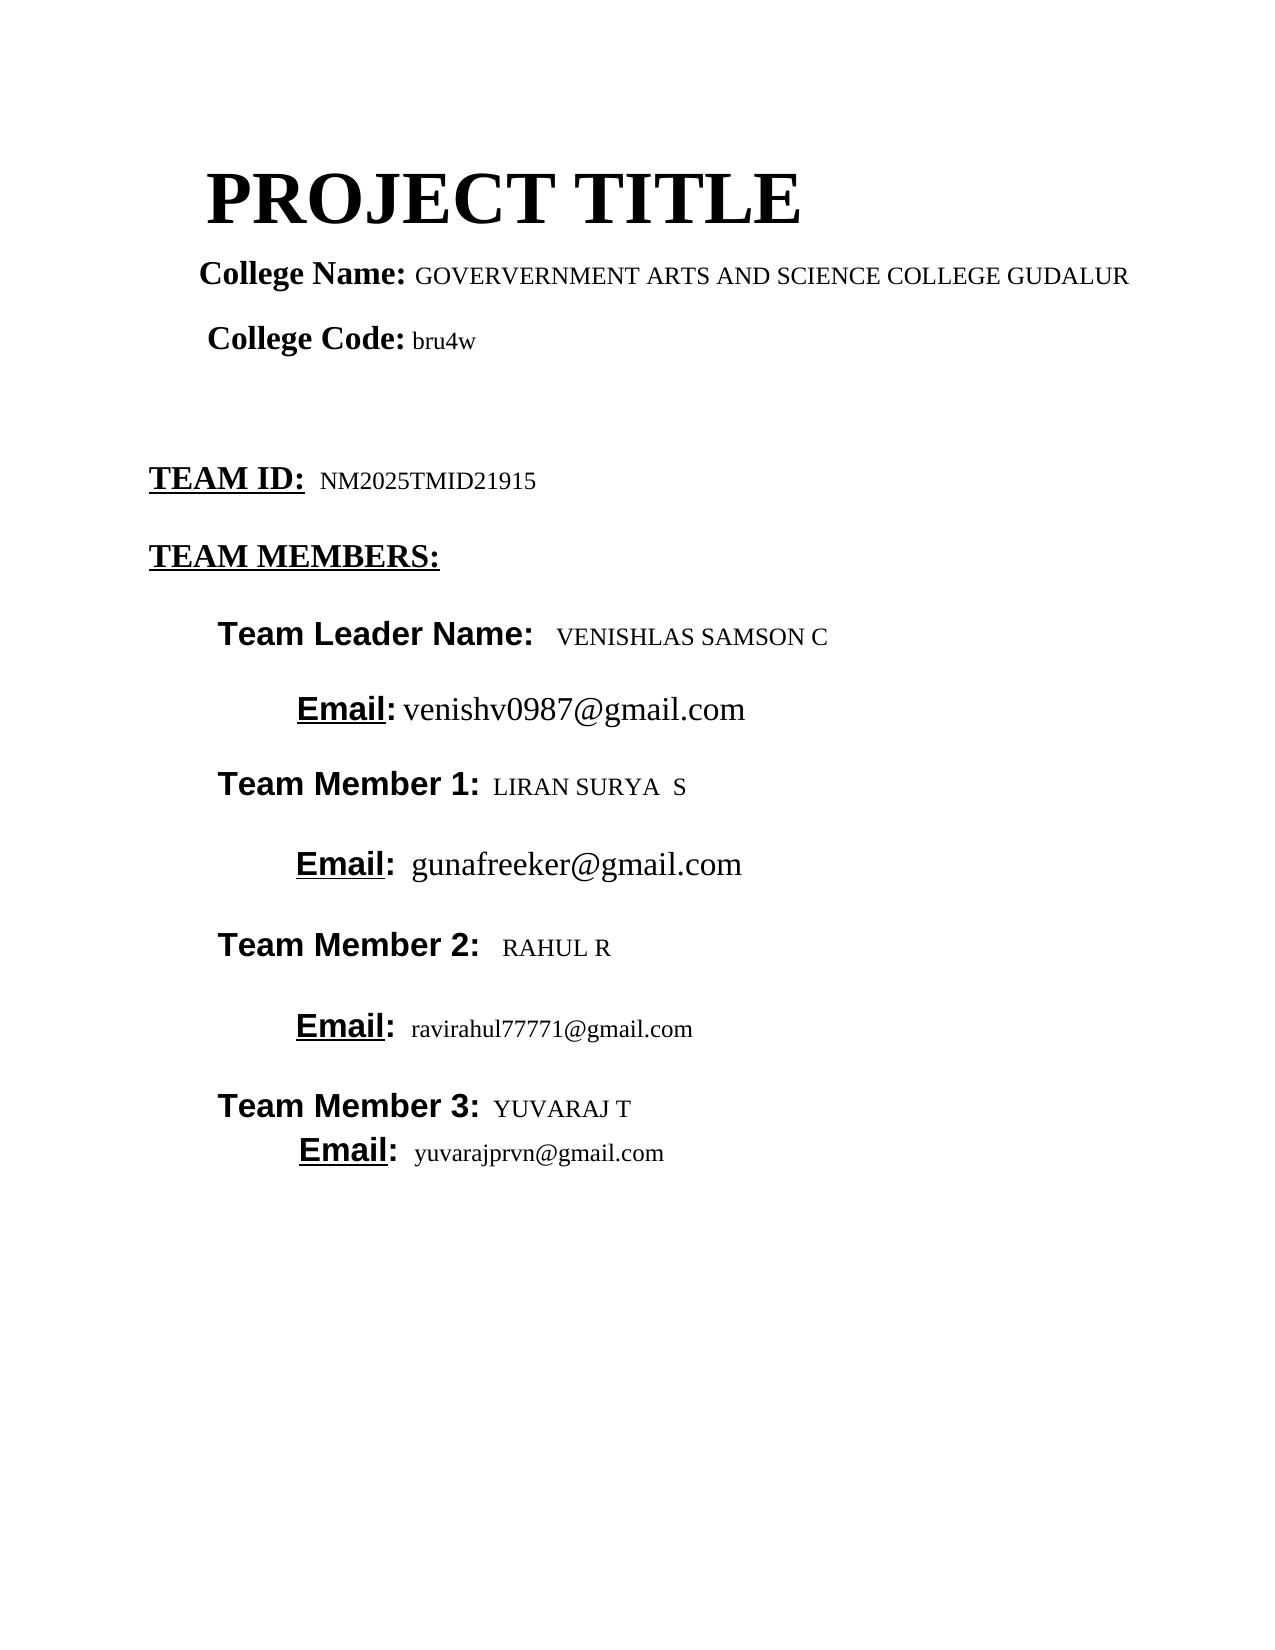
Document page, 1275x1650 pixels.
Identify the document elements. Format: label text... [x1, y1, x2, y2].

text College Code: bru4w [148, 318, 1189, 357]
text Team Leader Name: VENISHLAS SAMSON C [208, 614, 1189, 653]
text Email: gunafreeker@gmail.com [296, 844, 1189, 883]
text Email: yuvarajprvn@gmail.com [296, 1130, 1189, 1169]
text Team Member 1: LIRAN SURYA S [208, 763, 1189, 802]
text Team Member 3: YUVARAJ T [208, 1086, 1189, 1124]
text College Name: GOVERVERNMENT ARTS AND SCIENCE COLLEGE GUDALUR [148, 254, 1189, 292]
text Email: ravirahul77771@gmail.com [296, 1006, 1189, 1044]
text Team Member 2: RAHUL R [208, 925, 1189, 963]
text TEAM ID: NM2025TMID21915 [148, 458, 1189, 497]
text PROJECT TITLE [150, 153, 1188, 239]
text Email: venishv0987@gmail.com [269, 689, 1189, 727]
text TEAM MEMBERS: [148, 536, 1189, 575]
